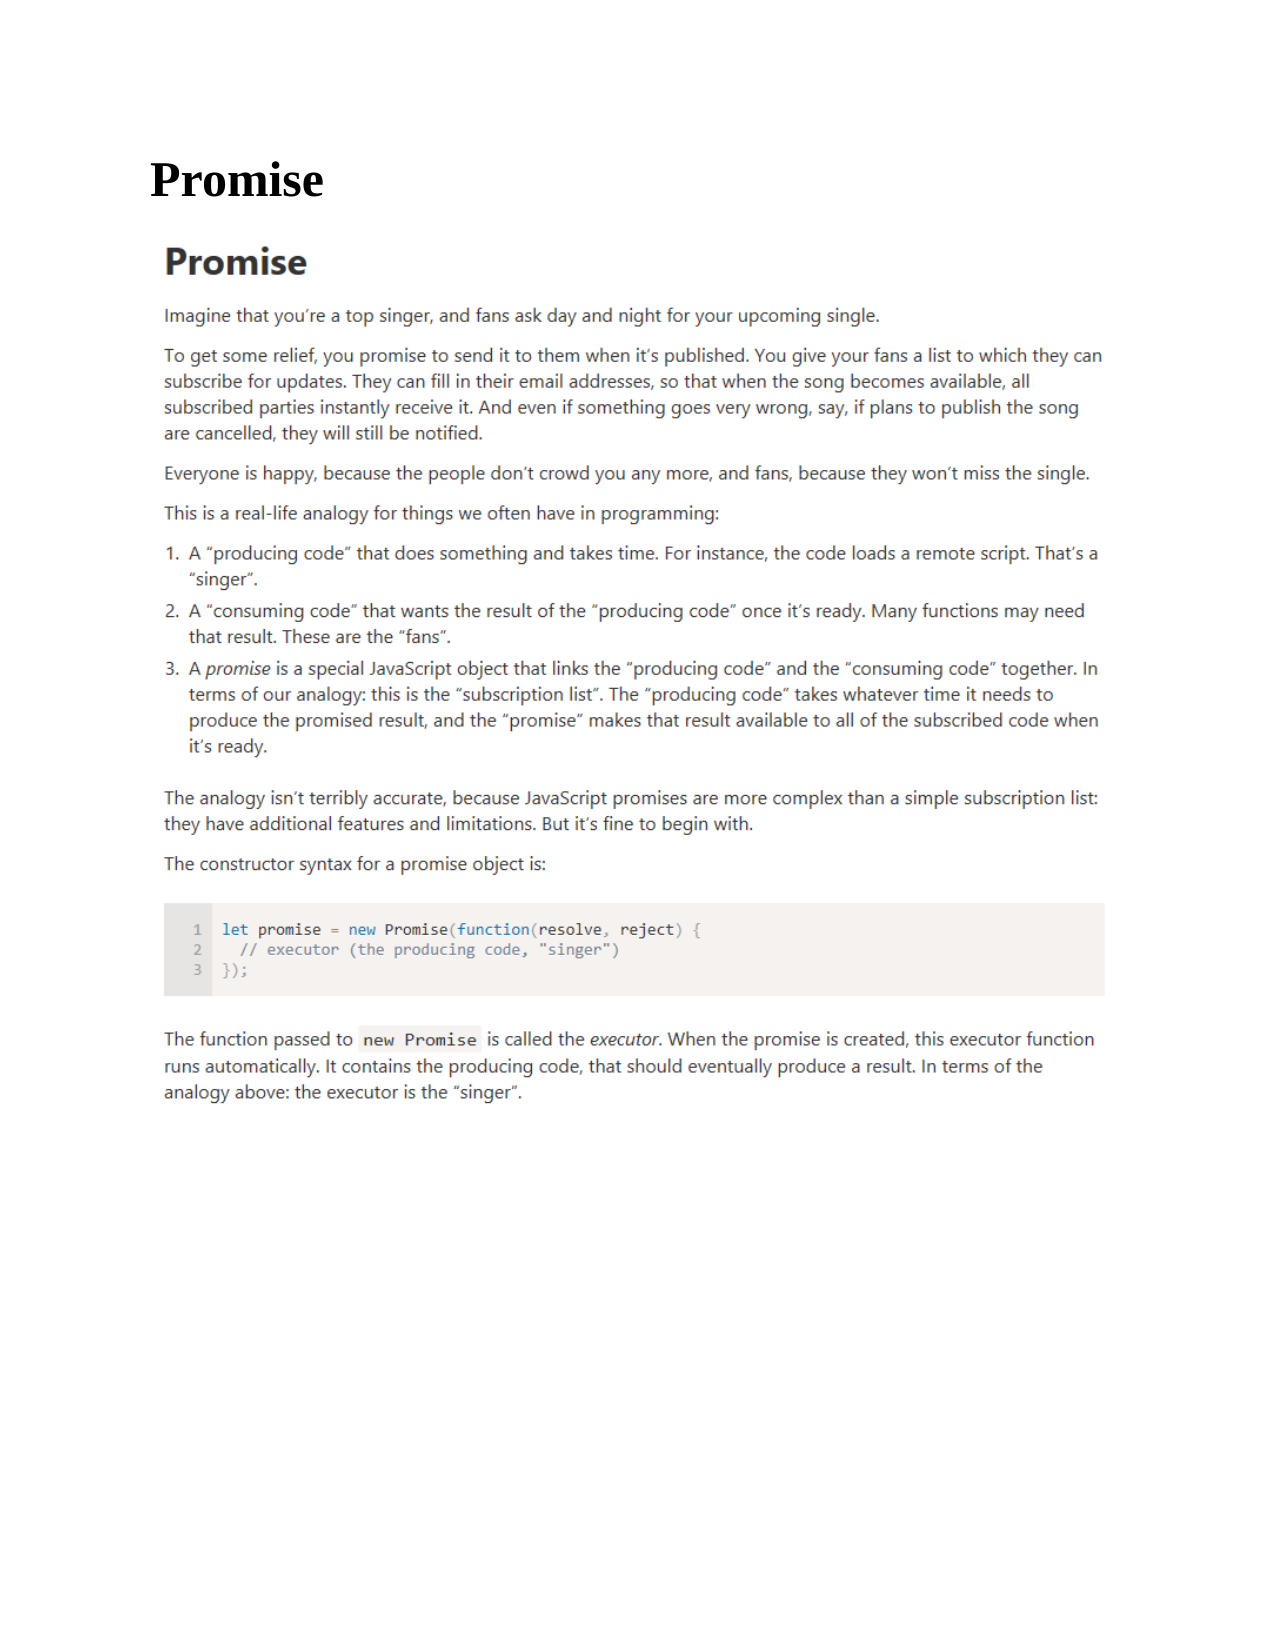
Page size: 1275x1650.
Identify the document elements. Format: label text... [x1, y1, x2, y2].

subtitle Promise [150, 150, 1125, 207]
picture [150, 236, 1125, 1115]
